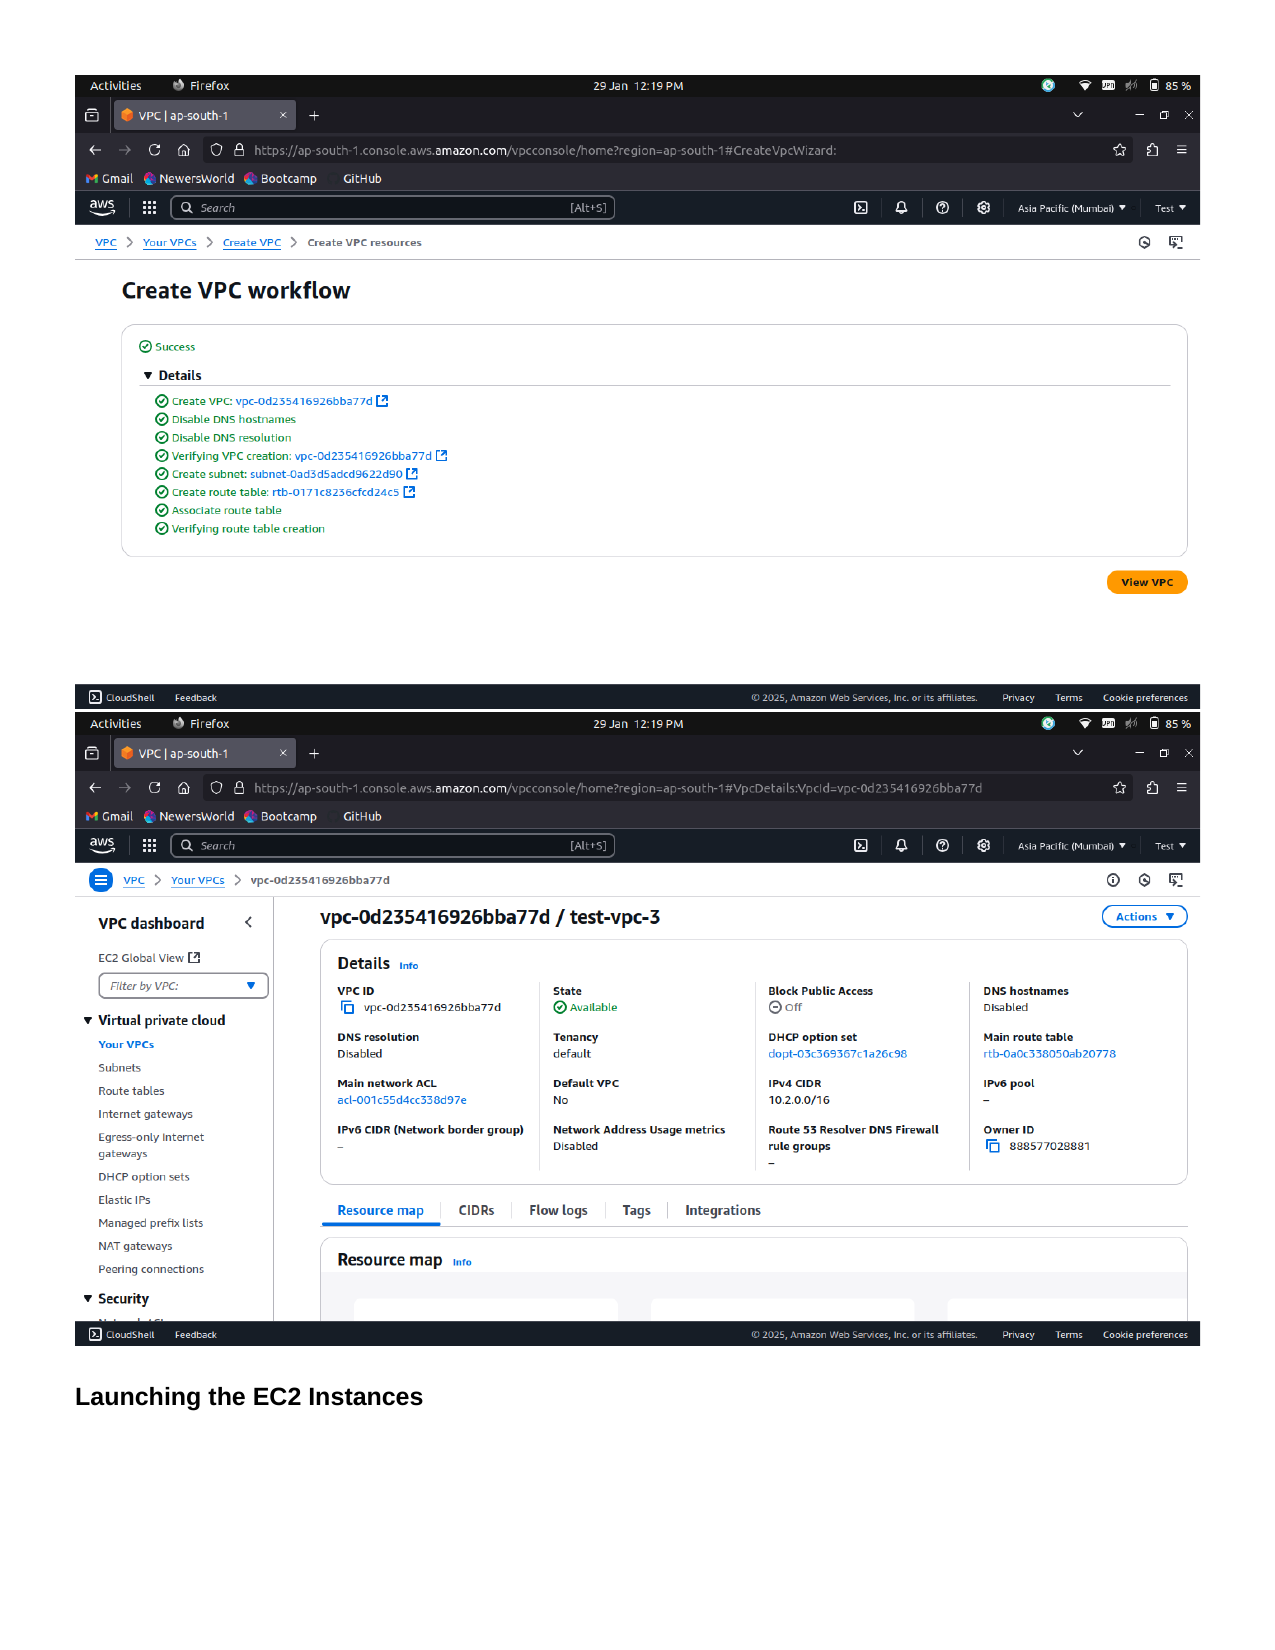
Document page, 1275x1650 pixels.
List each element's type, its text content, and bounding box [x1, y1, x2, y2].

picture [75, 75, 1200, 709]
text Launching the EC2 Instances [75, 1382, 1200, 1411]
picture [75, 712, 1200, 1346]
